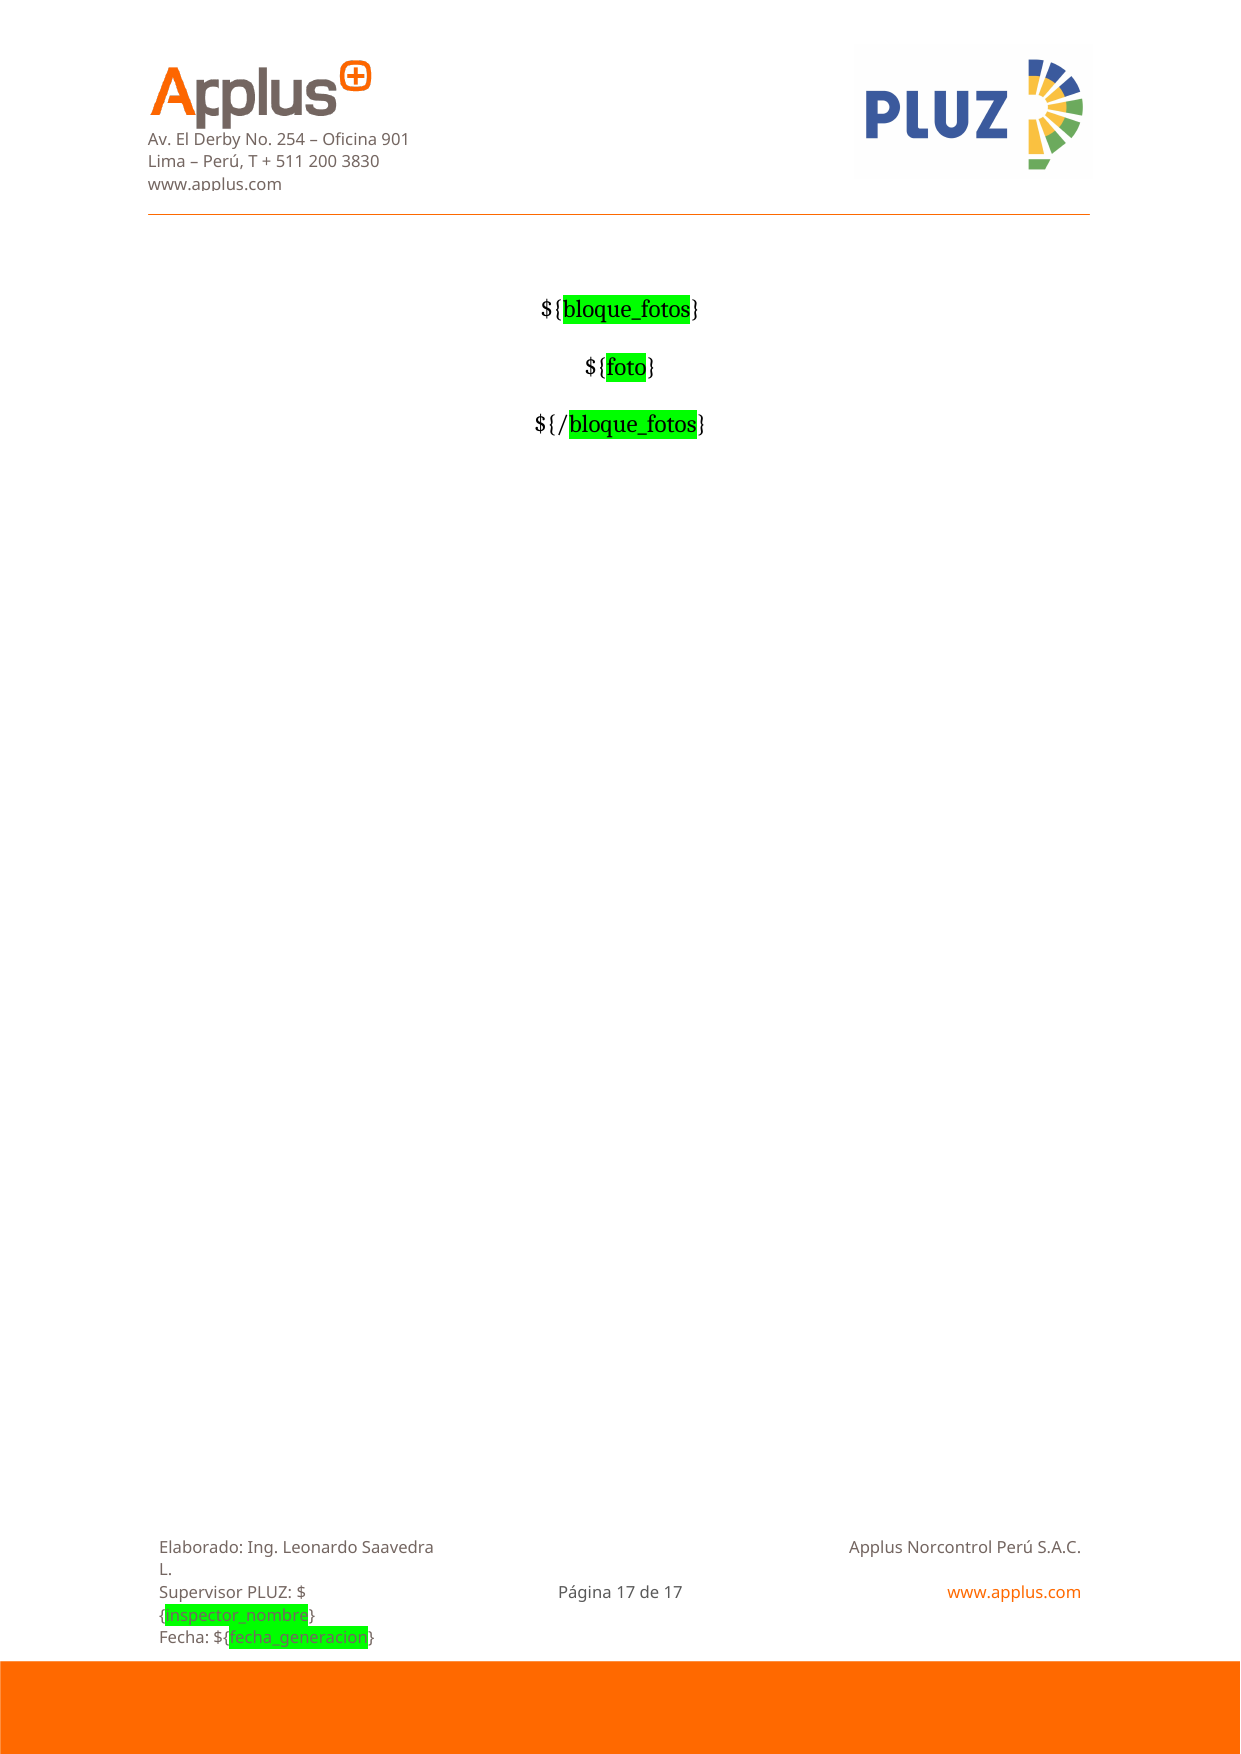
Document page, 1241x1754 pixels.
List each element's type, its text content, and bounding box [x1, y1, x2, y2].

text ${/bloque_fotos} [697, 410, 1092, 439]
text ${bloque_fotos} [148, 295, 563, 324]
text ${foto} [646, 353, 1092, 382]
text ${bloque_fotos} [690, 295, 1092, 324]
text ${/bloque_fotos} [148, 410, 569, 439]
picture [0, 0, 1240, 1754]
text ${foto} [148, 353, 606, 382]
